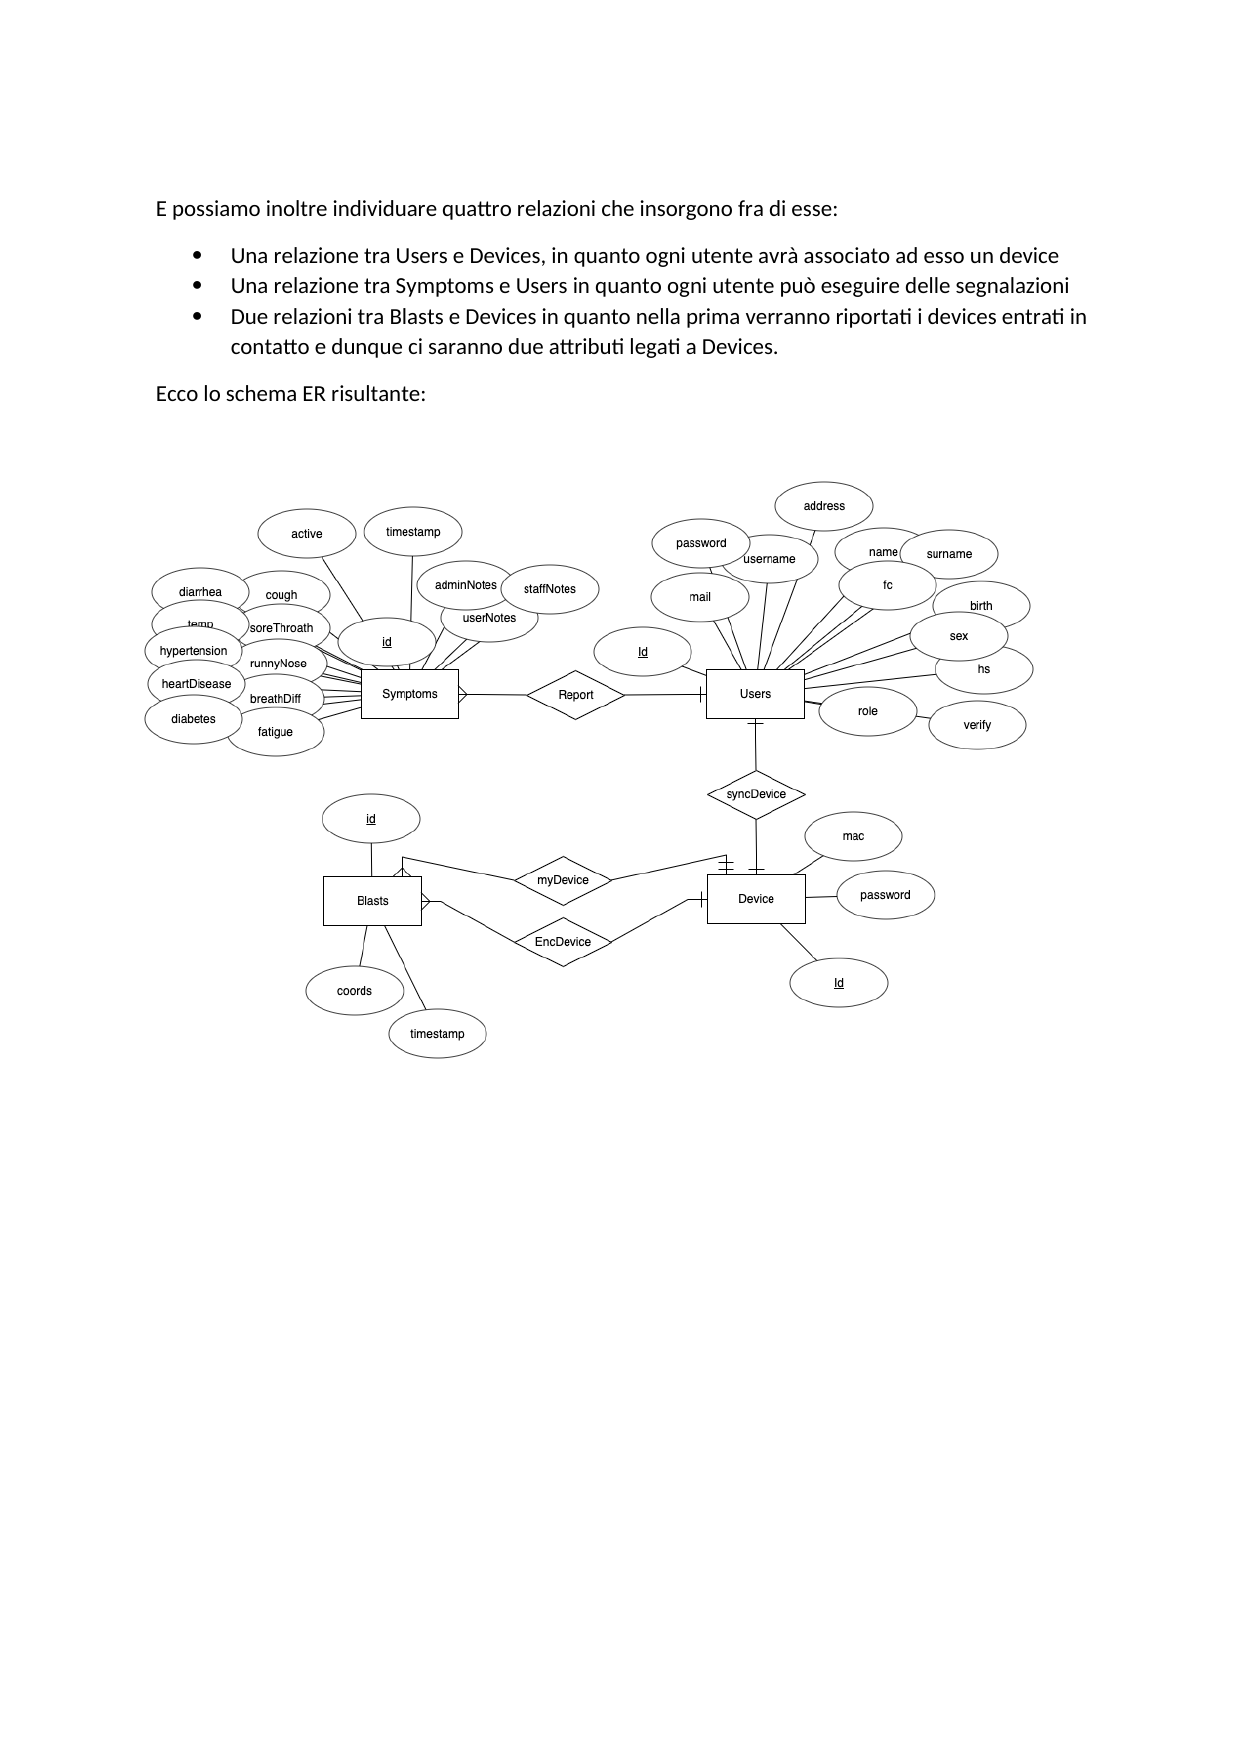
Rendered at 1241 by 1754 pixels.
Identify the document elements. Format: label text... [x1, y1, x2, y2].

list Due relazioni tra Blasts e Devices in quanto nella prima verranno riportati i devices entrati in contatto e dunque ci saranno due attributi legati a Devices. [193, 302, 1122, 360]
picture [118, 456, 1058, 1083]
text E possiamo inoltre individuare quattro relazioni che insorgono fra di esse: [156, 194, 1122, 222]
list Una relazione tra Users e Devices, in quanto ogni utente avrà associato ad esso un device [193, 241, 1122, 269]
text Ecco lo schema ER risultante: [118, 379, 1122, 407]
list Una relazione tra Symptoms e Users in quanto ogni utente può eseguire delle segnalazioni [193, 272, 1122, 299]
